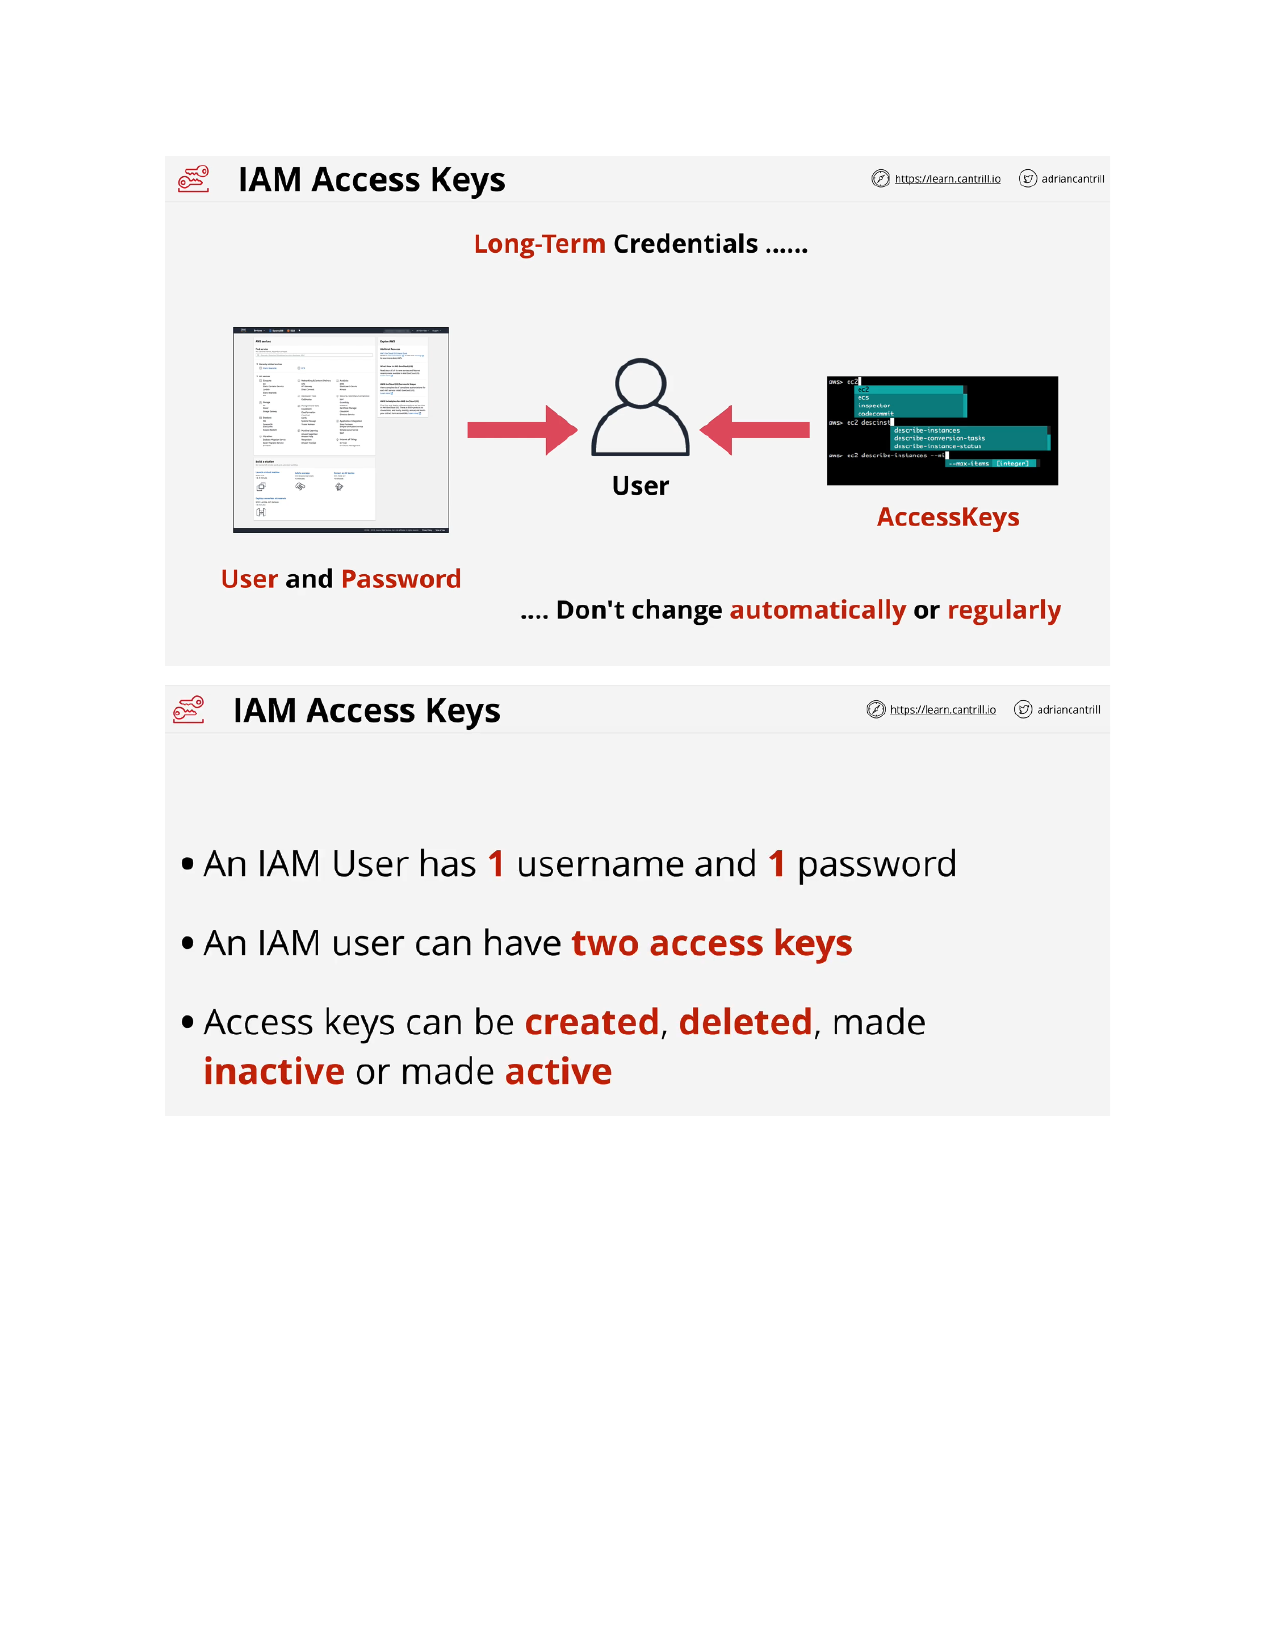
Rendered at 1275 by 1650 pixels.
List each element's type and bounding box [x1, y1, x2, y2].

picture [165, 156, 1111, 666]
picture [165, 685, 1111, 1116]
